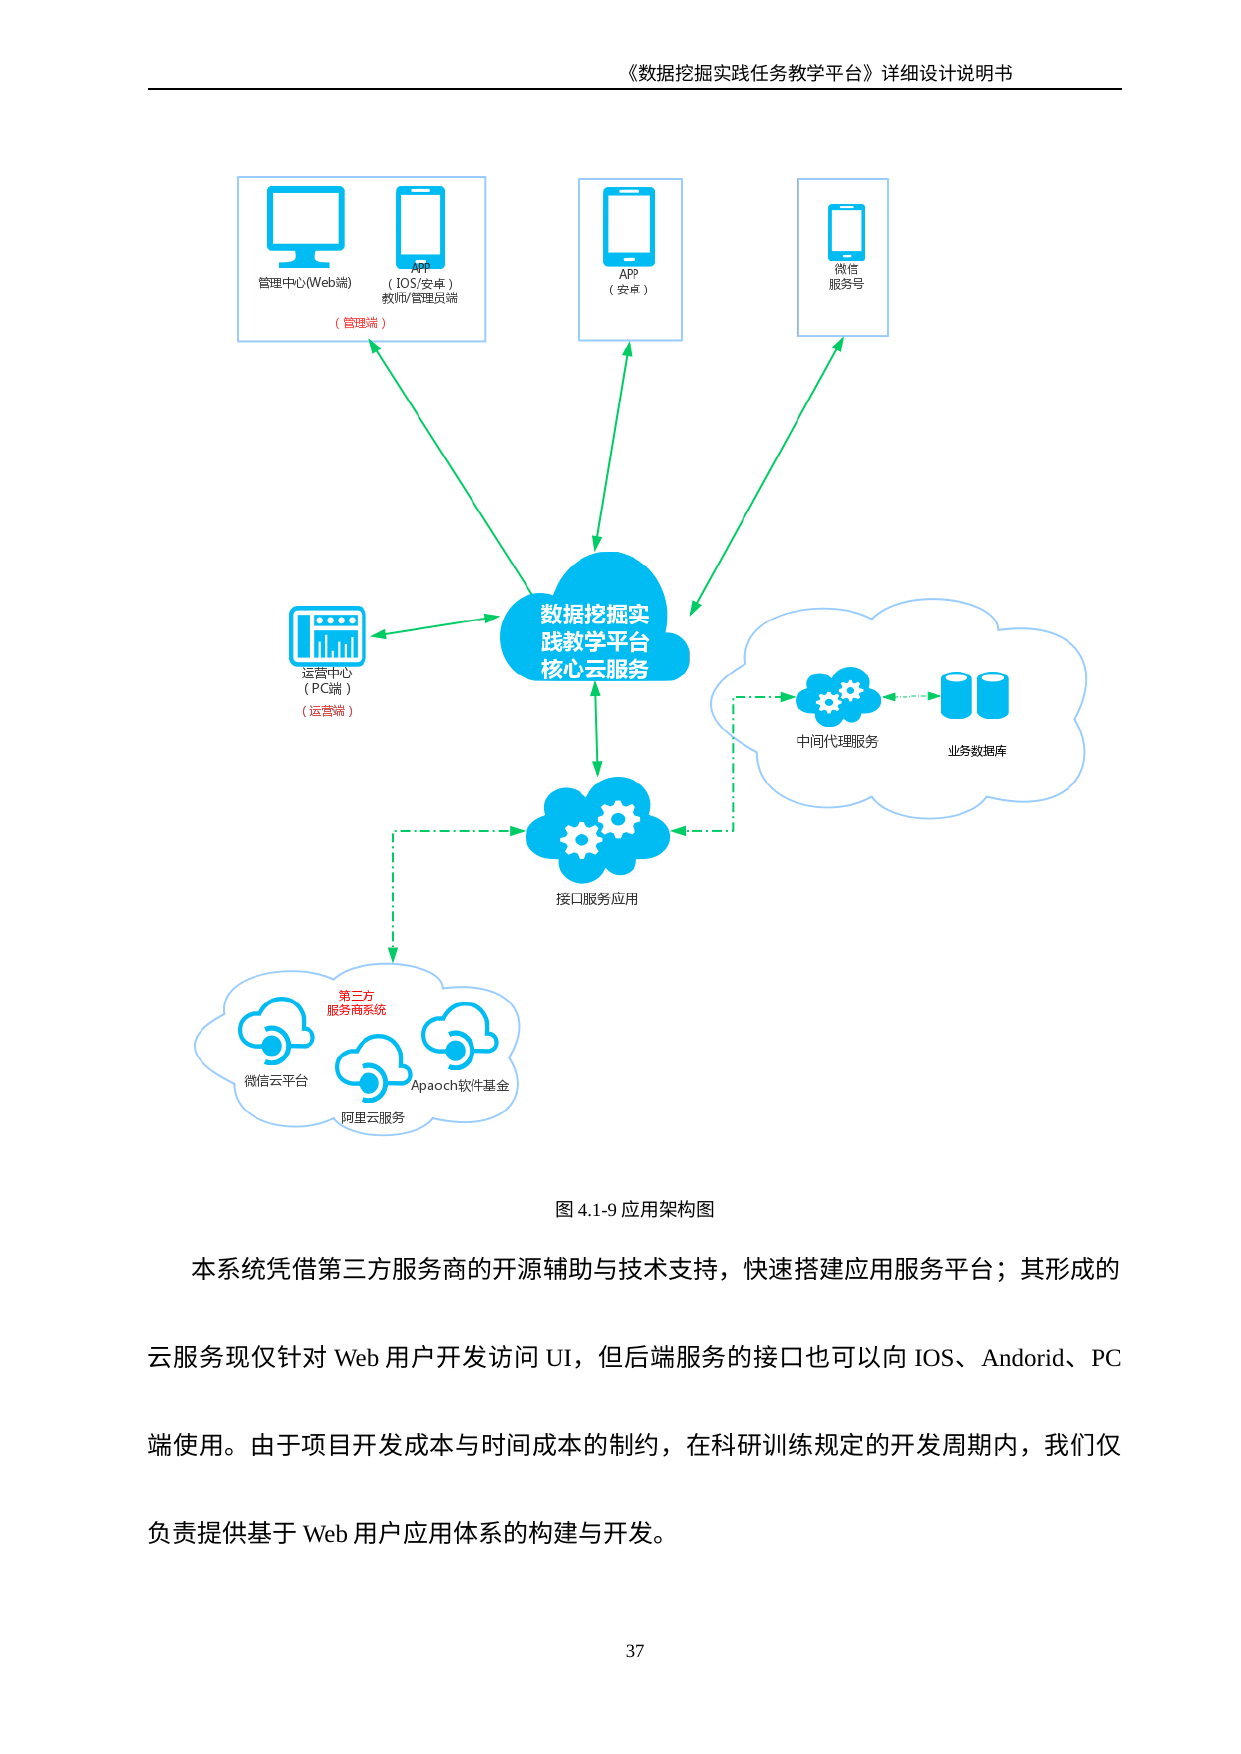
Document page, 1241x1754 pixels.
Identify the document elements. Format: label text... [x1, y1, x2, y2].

picture [147, 130, 1123, 1166]
text 本系统凭借第三方服务商的开源辅助与技术支持，快速搭建应用服务平台；其形成的云服务现仅针对Web用户开发访问UI，但后端服务的接口也可以向IOS、Andorid、PC端使用。由于项目开发成本与时间成本的制约，在科研训练规定的开发周期内，我们仅负责提供基于Web用户应用体系的构建与开发。 [148, 1233, 1122, 1566]
